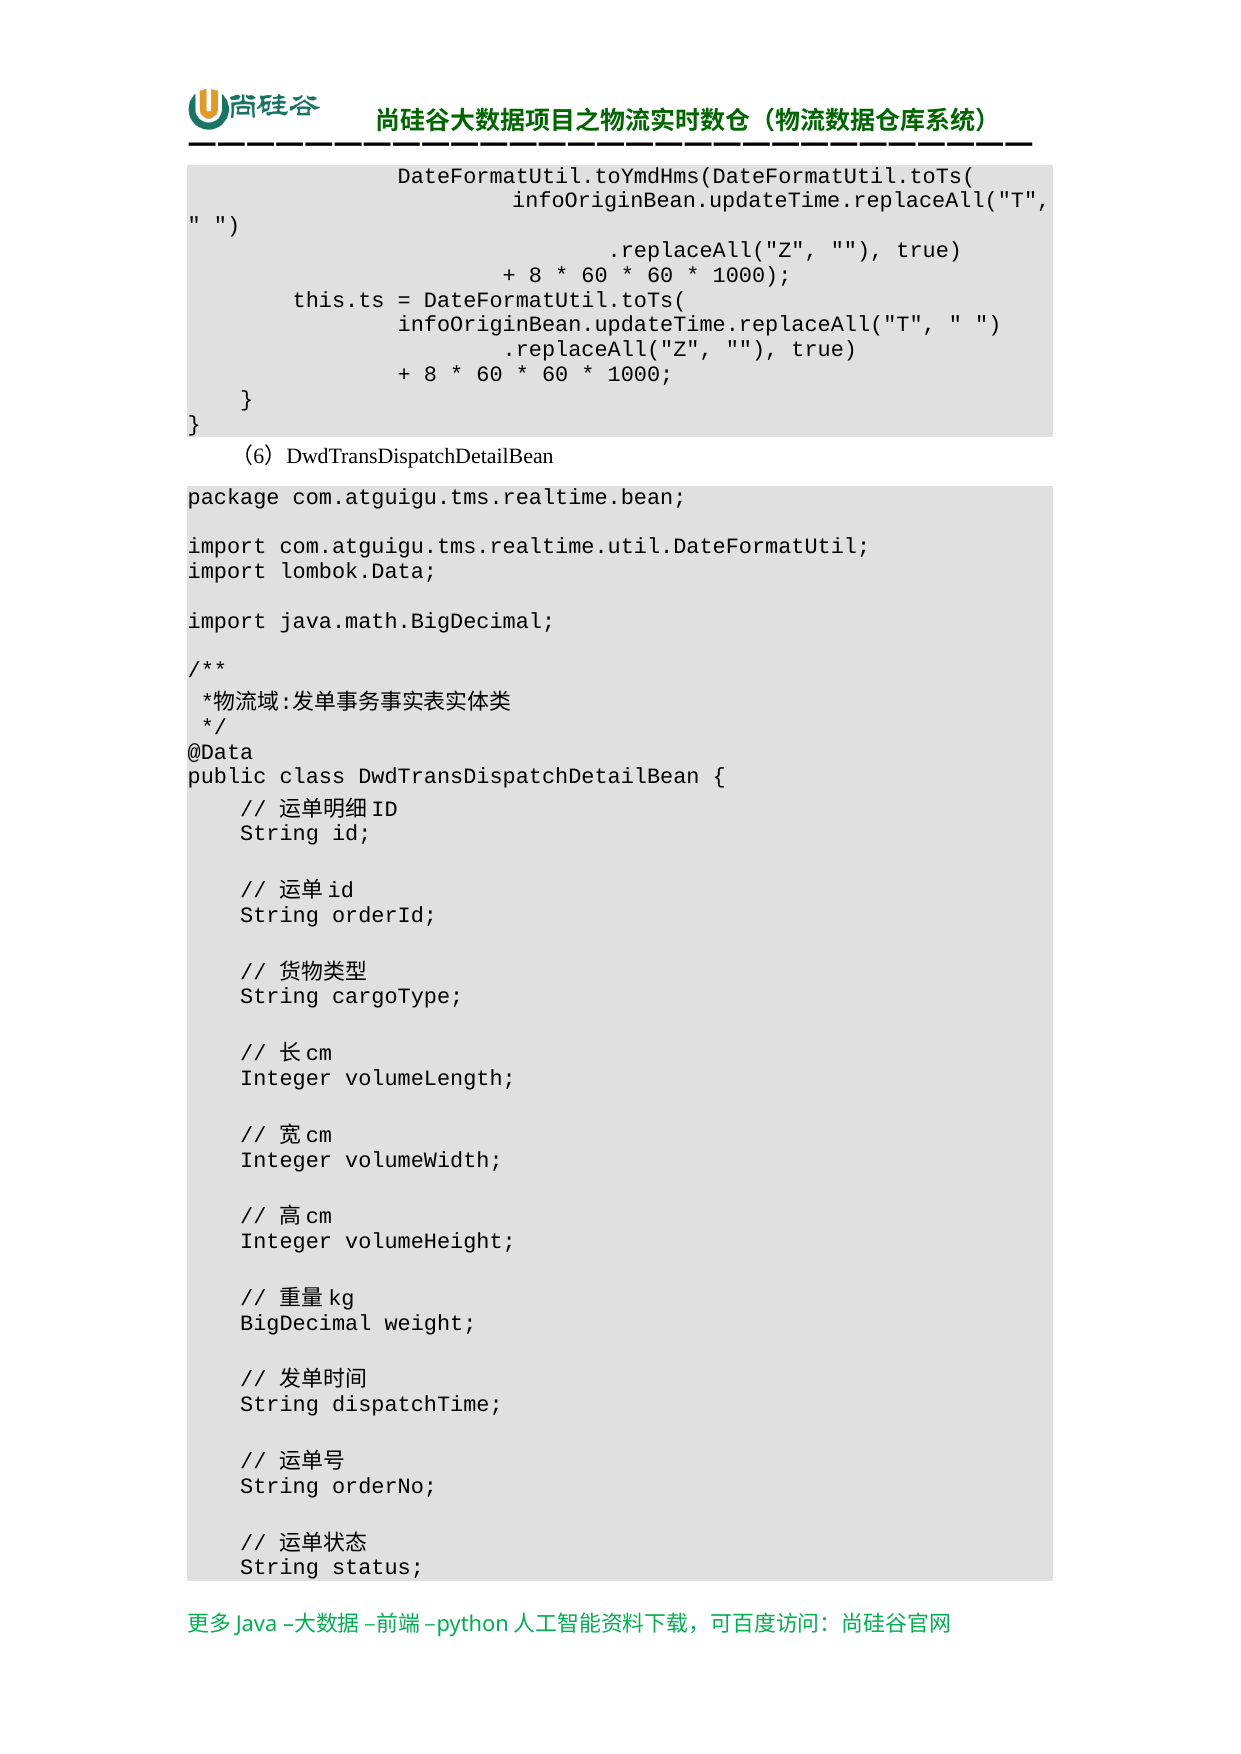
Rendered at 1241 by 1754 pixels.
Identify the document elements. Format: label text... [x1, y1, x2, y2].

text } [187, 388, 1053, 413]
text Integer volumeWidth; [187, 1149, 1053, 1173]
text + 8 * 60 * 60 * 1000); [187, 264, 1053, 289]
text import lombok.Data; [187, 560, 1053, 585]
text BigDecimal weight; [187, 1312, 1053, 1337]
text public class DwdTransDispatchDetailBean { [187, 766, 1053, 791]
text String orderNo; [187, 1475, 1053, 1500]
text infoOriginBean.updateTime.replaceAll("T", " ") [187, 189, 1053, 239]
text String orderId; [187, 904, 1053, 929]
text // 运单状态 [187, 1524, 1053, 1557]
text // 运单号 [187, 1443, 1053, 1475]
text // 运单id [187, 872, 1053, 904]
text // 货物类型 [187, 954, 1053, 986]
text @Data [187, 741, 1053, 766]
text Integer volumeLength; [187, 1067, 1053, 1092]
text } [187, 413, 1053, 437]
text .replaceAll("Z", ""), true) [187, 338, 1053, 363]
text String cargoType; [187, 986, 1053, 1010]
text DateFormatUtil.toYmdHms(DateFormatUtil.toTs( [187, 165, 1053, 189]
text String dispatchTime; [187, 1393, 1053, 1418]
text package com.atguigu.tms.realtime.bean; [187, 486, 1053, 511]
text /** *物流域:发单事务事实表实体类 */ [187, 659, 1053, 741]
text infoOriginBean.updateTime.replaceAll("T", " ") [187, 313, 1053, 338]
text （6）DwdTransDispatchDetailBean [187, 437, 1053, 470]
text // 宽cm [187, 1117, 1053, 1149]
text // 长cm [187, 1035, 1053, 1067]
text // 运单明细ID [187, 791, 1053, 822]
text import com.atguigu.tms.realtime.util.DateFormatUtil; [187, 535, 1053, 560]
text + 8 * 60 * 60 * 1000; [187, 363, 1053, 388]
text // 高cm [187, 1198, 1053, 1230]
text .replaceAll("Z", ""), true) [187, 239, 1053, 264]
text import java.math.BigDecimal; [187, 610, 1053, 634]
text // 重量 kg [187, 1280, 1053, 1312]
text String status; [187, 1557, 1053, 1581]
text String id; [187, 822, 1053, 847]
text Integer volumeHeight; [187, 1230, 1053, 1255]
text // 发单时间 [187, 1361, 1053, 1393]
text this.ts = DateFormatUtil.toTs( [187, 289, 1053, 313]
